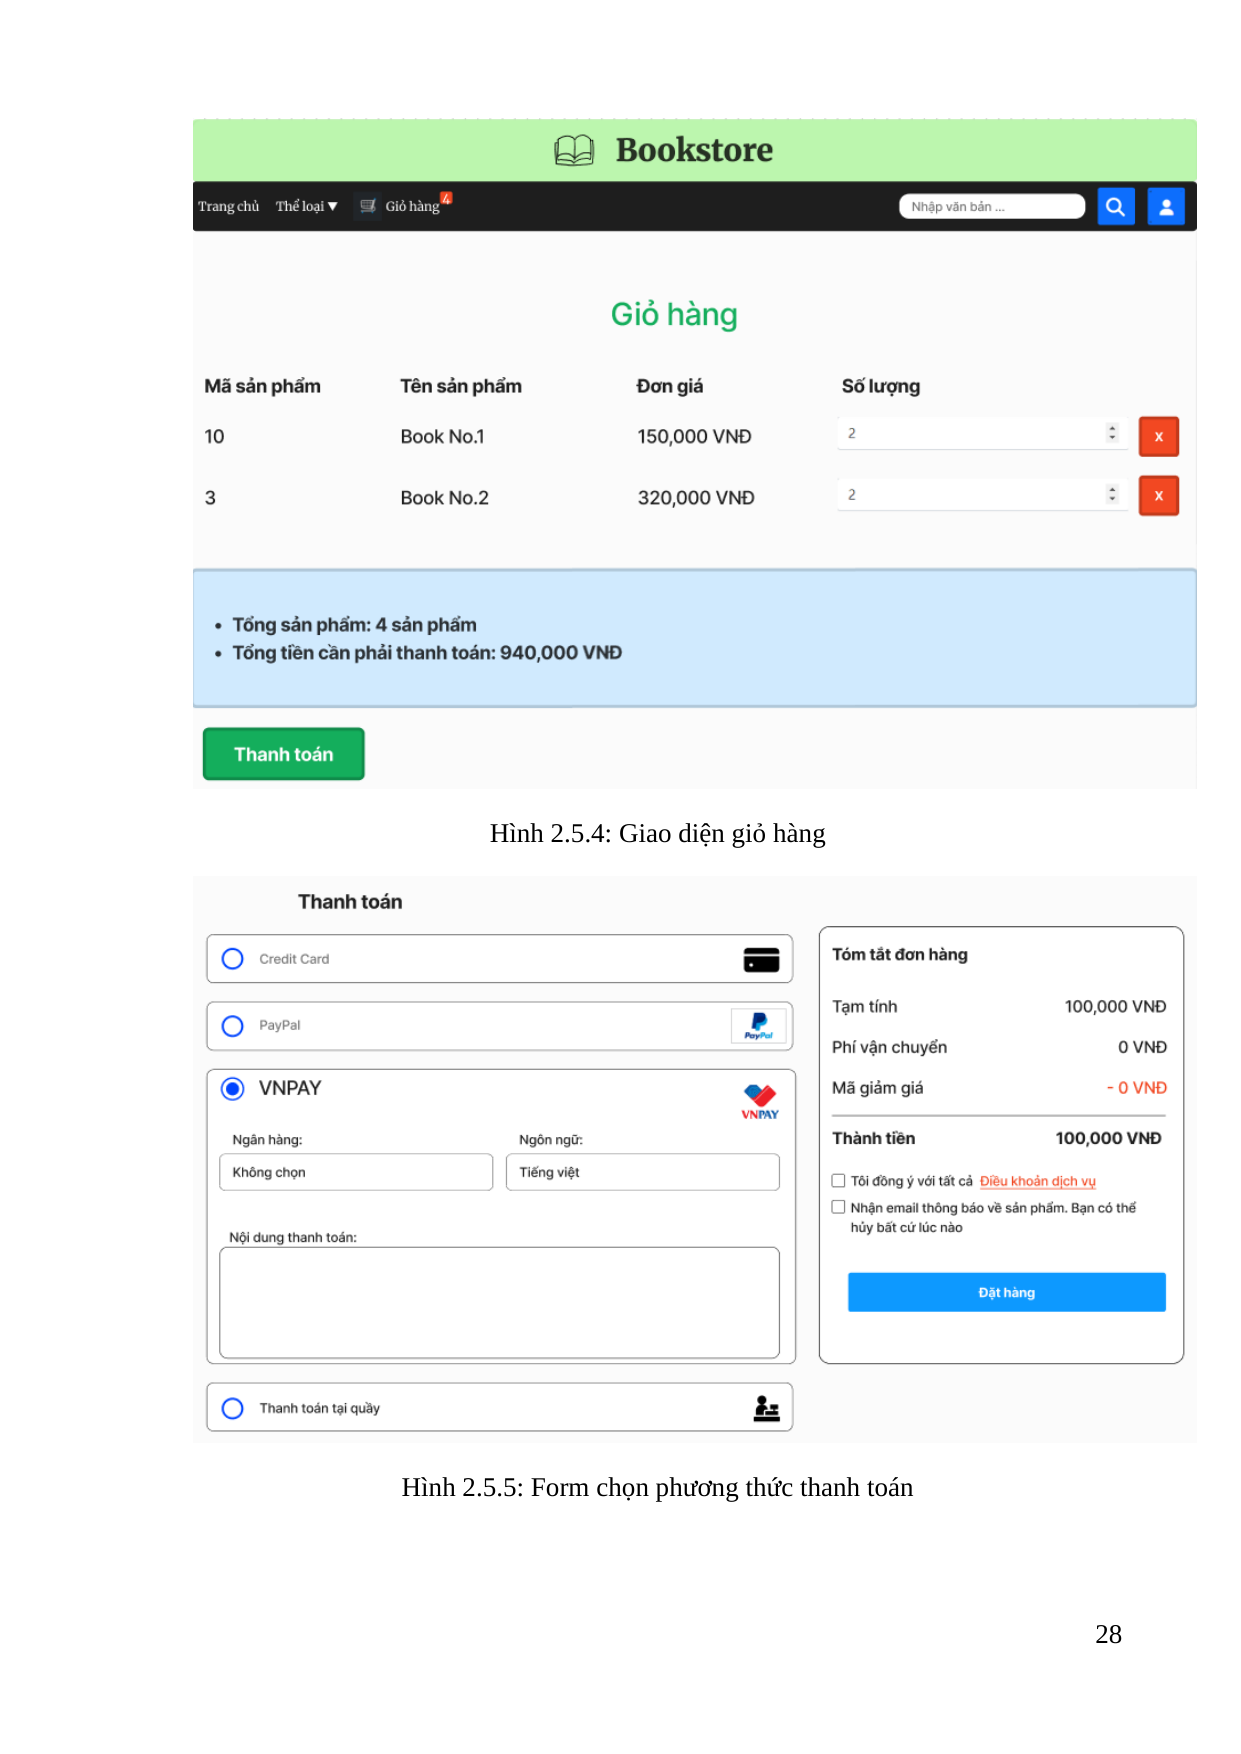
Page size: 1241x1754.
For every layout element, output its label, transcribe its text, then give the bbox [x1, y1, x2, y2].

text Hình 2.5.5: Form chọn phương thức thanh toán [193, 1471, 1122, 1502]
picture [193, 118, 1197, 789]
picture [193, 876, 1197, 1443]
text Hình 2.5.4: Giao diện giỏ hàng [193, 817, 1122, 848]
